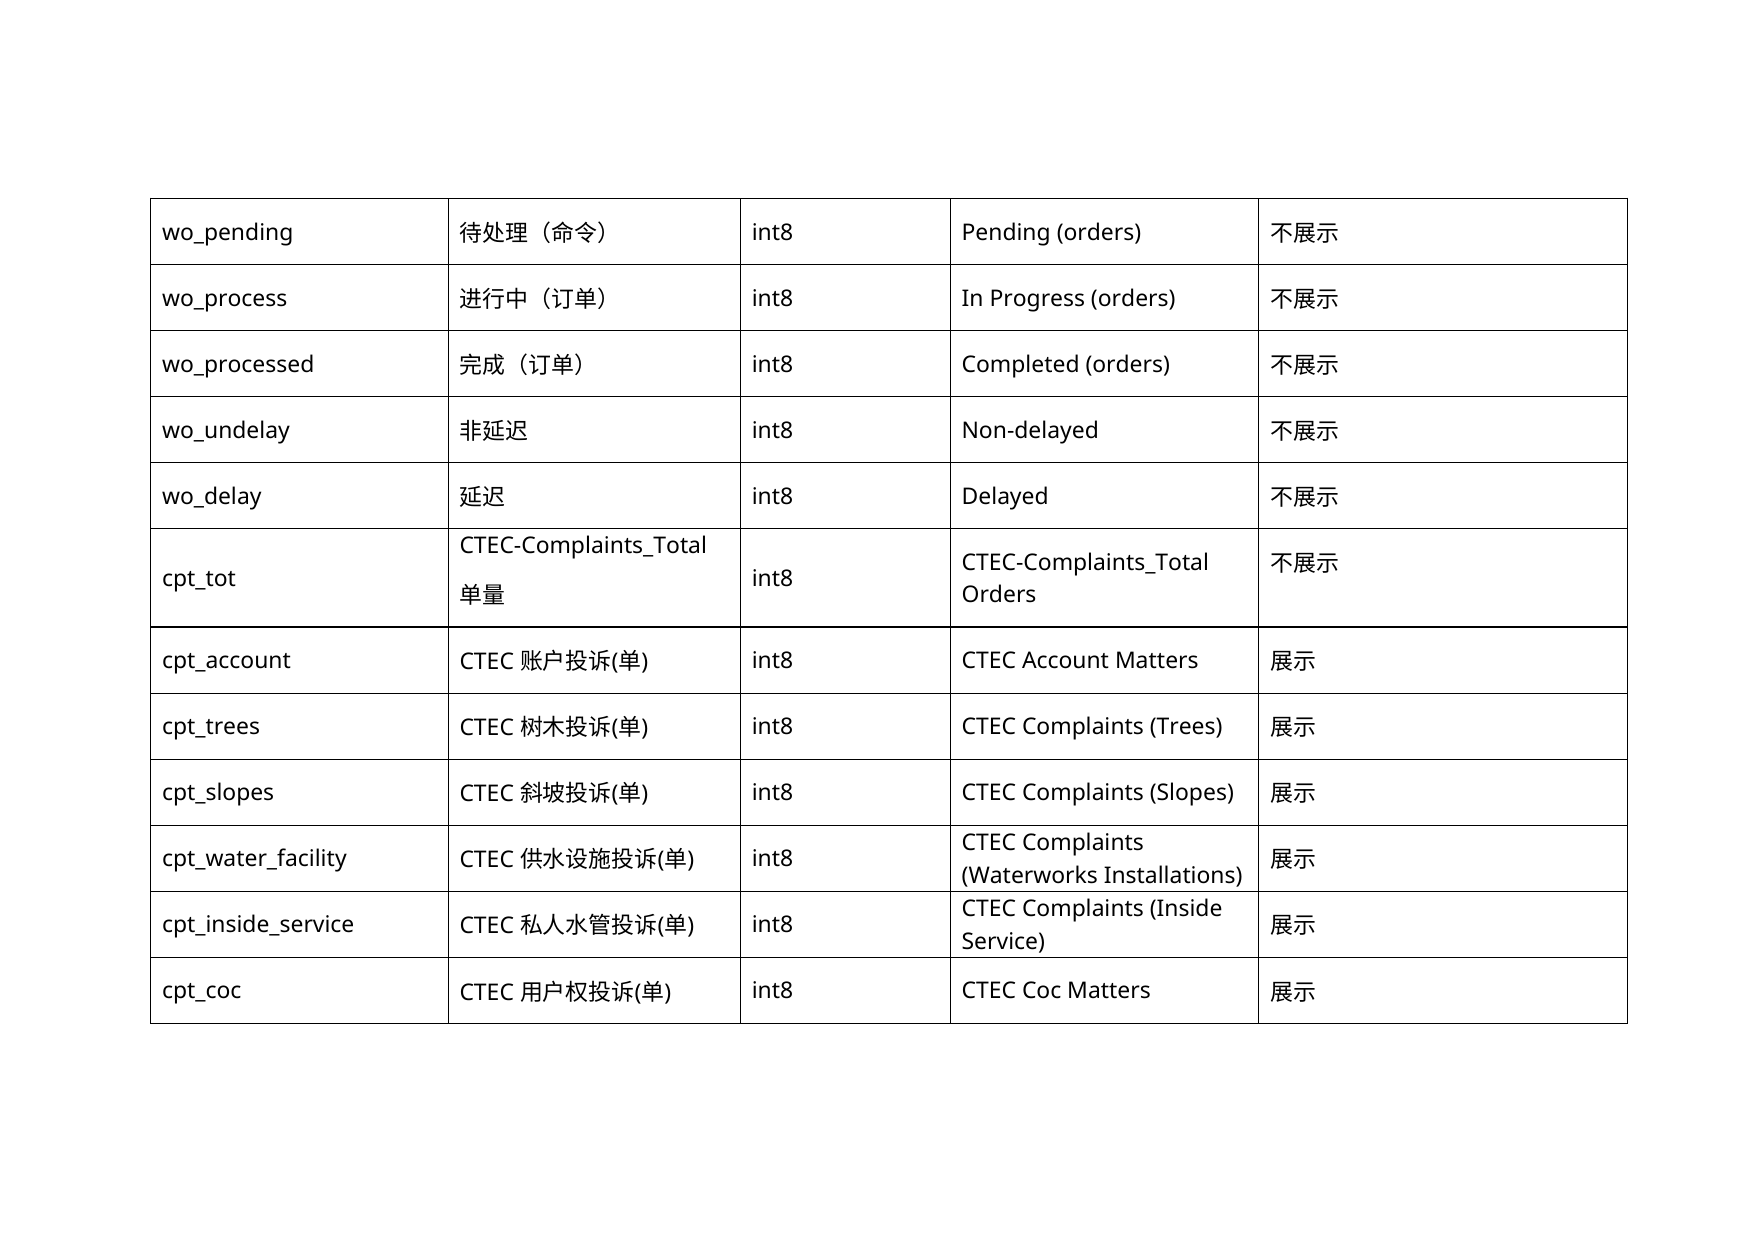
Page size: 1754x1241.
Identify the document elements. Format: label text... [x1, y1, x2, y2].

table_cell int8 [741, 760, 950, 824]
table_cell int8 [741, 958, 950, 1023]
table_cell 不展示 [1259, 199, 1627, 264]
table_cell CTEC-Complaints_Total 单量 [449, 529, 740, 626]
table_cell wo_process [151, 265, 448, 330]
table_cell int8 [741, 331, 950, 396]
table_cell wo_pending [151, 199, 448, 264]
table_cell cpt_coc [151, 958, 448, 1023]
table_cell cpt_tot [151, 529, 448, 626]
table_cell 完成（订单） [449, 331, 740, 396]
table_cell wo_processed [151, 331, 448, 396]
table_cell cpt_water_facility [151, 826, 448, 891]
table_cell 不展示 [1259, 529, 1627, 626]
table_cell cpt_account [151, 628, 448, 692]
table_cell 展示 [1259, 628, 1627, 692]
table_cell 不展示 [1259, 463, 1627, 528]
table_cell CTEC-Complaints_Total Orders [951, 529, 1258, 626]
table_cell CTEC Coc Matters [951, 958, 1258, 1023]
table_cell CTEC 私人水管投诉(单) [449, 892, 740, 957]
table_cell int8 [741, 265, 950, 330]
table_cell 不展示 [1259, 265, 1627, 330]
table_cell int8 [741, 826, 950, 891]
table_cell 展示 [1259, 826, 1627, 891]
table_cell 不展示 [1259, 397, 1627, 462]
table_cell int8 [741, 463, 950, 528]
table_cell 展示 [1259, 694, 1627, 758]
table_cell 展示 [1259, 892, 1627, 957]
table_cell int8 [741, 397, 950, 462]
table_cell 进行中（订单） [449, 265, 740, 330]
table_cell 待处理（命令） [449, 199, 740, 264]
table_cell cpt_slopes [151, 760, 448, 824]
table_cell cpt_trees [151, 694, 448, 758]
table_cell Pending (orders) [951, 199, 1258, 264]
table_cell int8 [741, 199, 950, 264]
table_cell CTEC 账户投诉(单) [449, 628, 740, 692]
table_cell Completed (orders) [951, 331, 1258, 396]
table_cell CTEC 树木投诉(单) [449, 694, 740, 758]
table_cell int8 [741, 529, 950, 626]
table_cell CTEC Complaints (Inside Service) [951, 892, 1258, 957]
table_cell CTEC 斜坡投诉(单) [449, 760, 740, 824]
table_cell CTEC 供水设施投诉(单) [449, 826, 740, 891]
table_cell int8 [741, 694, 950, 758]
table_cell cpt_inside_service [151, 892, 448, 957]
table_cell 非延迟 [449, 397, 740, 462]
table_cell CTEC Complaints (Slopes) [951, 760, 1258, 824]
table_cell 展示 [1259, 760, 1627, 824]
table_cell Delayed [951, 463, 1258, 528]
table_cell CTEC 用户权投诉(单) [449, 958, 740, 1023]
table_cell int8 [741, 892, 950, 957]
table_cell wo_undelay [151, 397, 448, 462]
table_cell 展示 [1259, 958, 1627, 1023]
table_cell 不展示 [1259, 331, 1627, 396]
table_cell CTEC Account Matters [951, 628, 1258, 692]
table_cell CTEC Complaints (Waterworks Installations) [951, 826, 1258, 891]
table_cell Non-delayed [951, 397, 1258, 462]
table_cell CTEC Complaints (Trees) [951, 694, 1258, 758]
table_cell In Progress (orders) [951, 265, 1258, 330]
table_cell 延迟 [449, 463, 740, 528]
table_cell wo_delay [151, 463, 448, 528]
table_cell int8 [741, 628, 950, 692]
